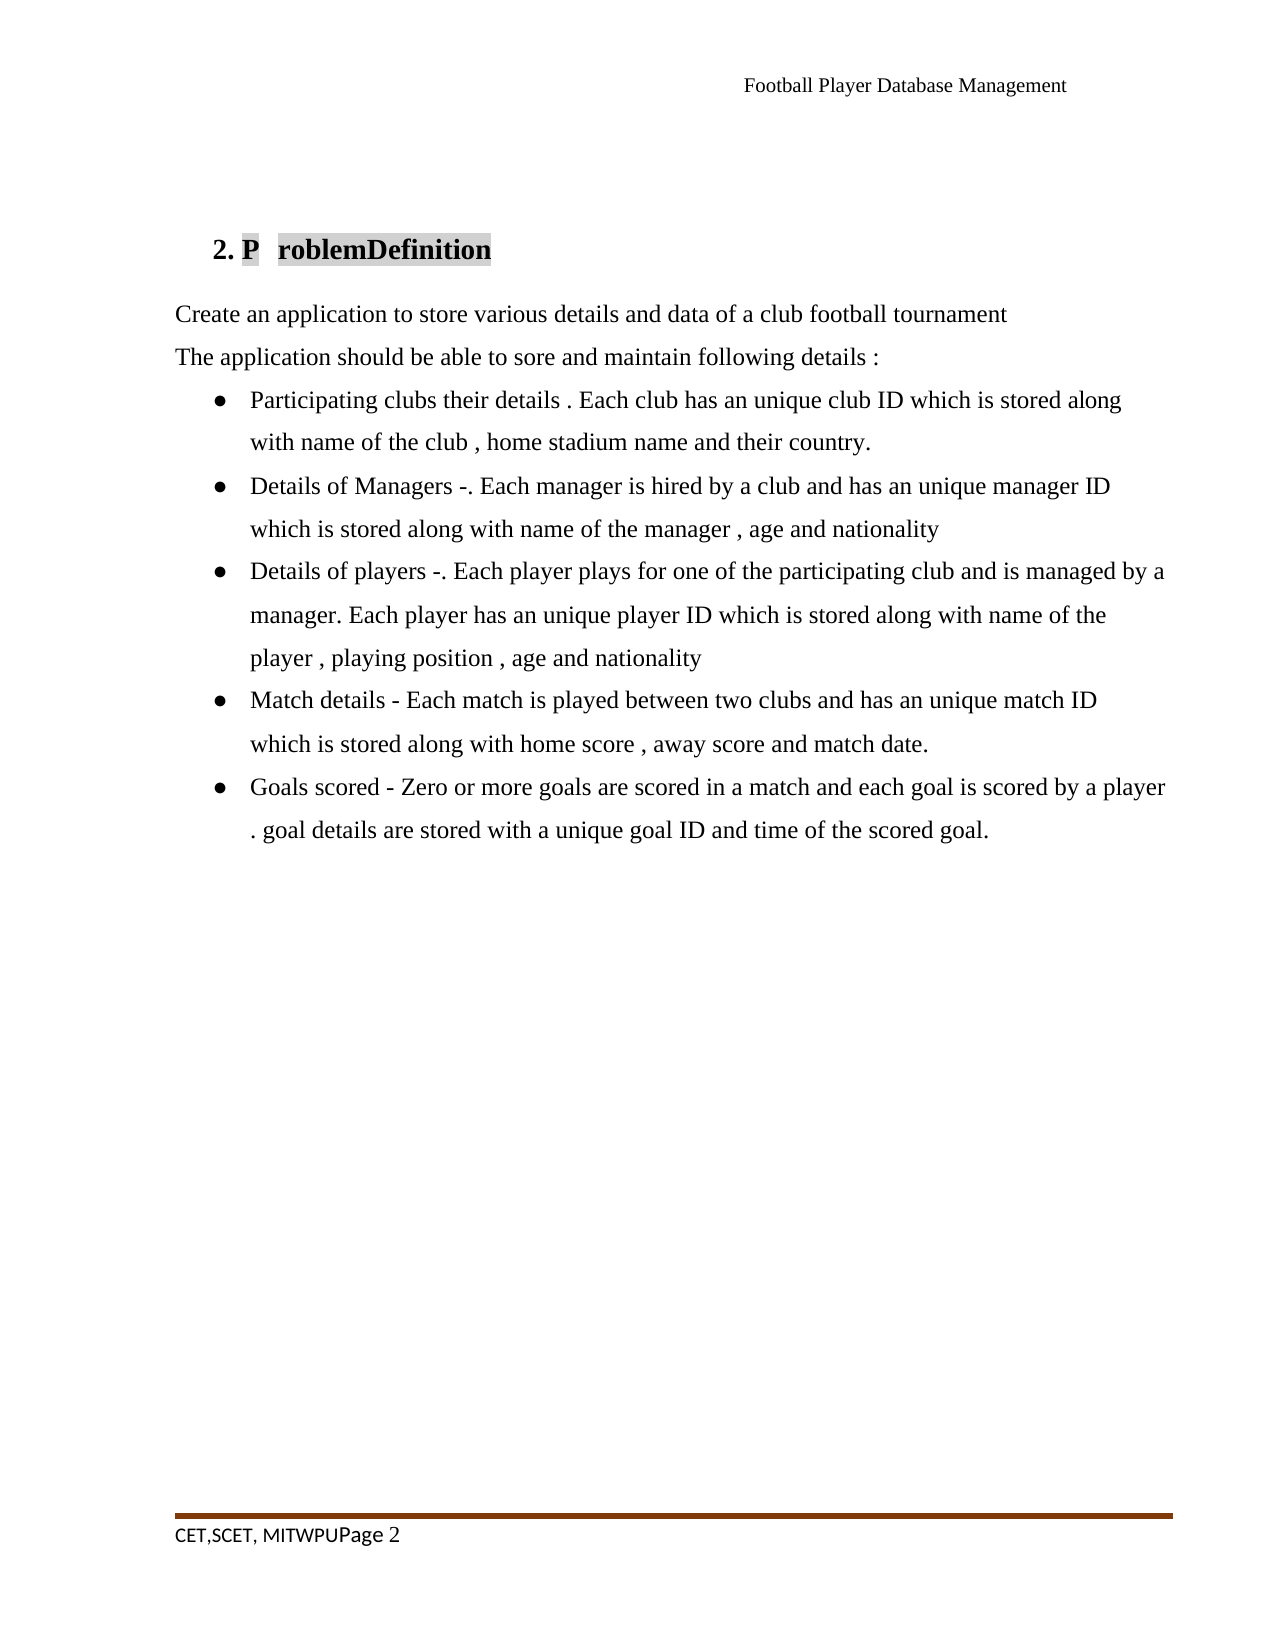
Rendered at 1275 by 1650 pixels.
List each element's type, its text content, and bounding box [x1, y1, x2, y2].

subtitle 2. P roblemDefinition [212, 232, 1219, 266]
text Create an application to store various details and data of a club football tournament The application should be able to sore and maintain following details : [175, 299, 1044, 371]
list Details of Managers -. Each manager is hired by a club and has an unique manager ID which is stored along with name of the manager , age and nationality [212, 471, 1131, 543]
list Match details - Each match is played between two clubs and has an unique match ID [212, 686, 1219, 714]
list Details of players -. Each player plays for one of the participating club and is managed by a [212, 557, 1219, 585]
text which is stored along with home score , away score and match date. [250, 729, 1219, 757]
text . goal details are stored with a unique goal ID and time of the scored goal. [250, 815, 1219, 843]
list Goals scored - Zero or more goals are scored in a match and each goal is scored by a player [212, 772, 1219, 801]
list Participating clubs their details . Each club has an unique club ID which is stored along with name of the club , home stadium name and their country. [212, 386, 1130, 456]
text manager. Each player has an unique player ID which is stored along with name of the player , playing position , age and nationality [250, 600, 1165, 672]
